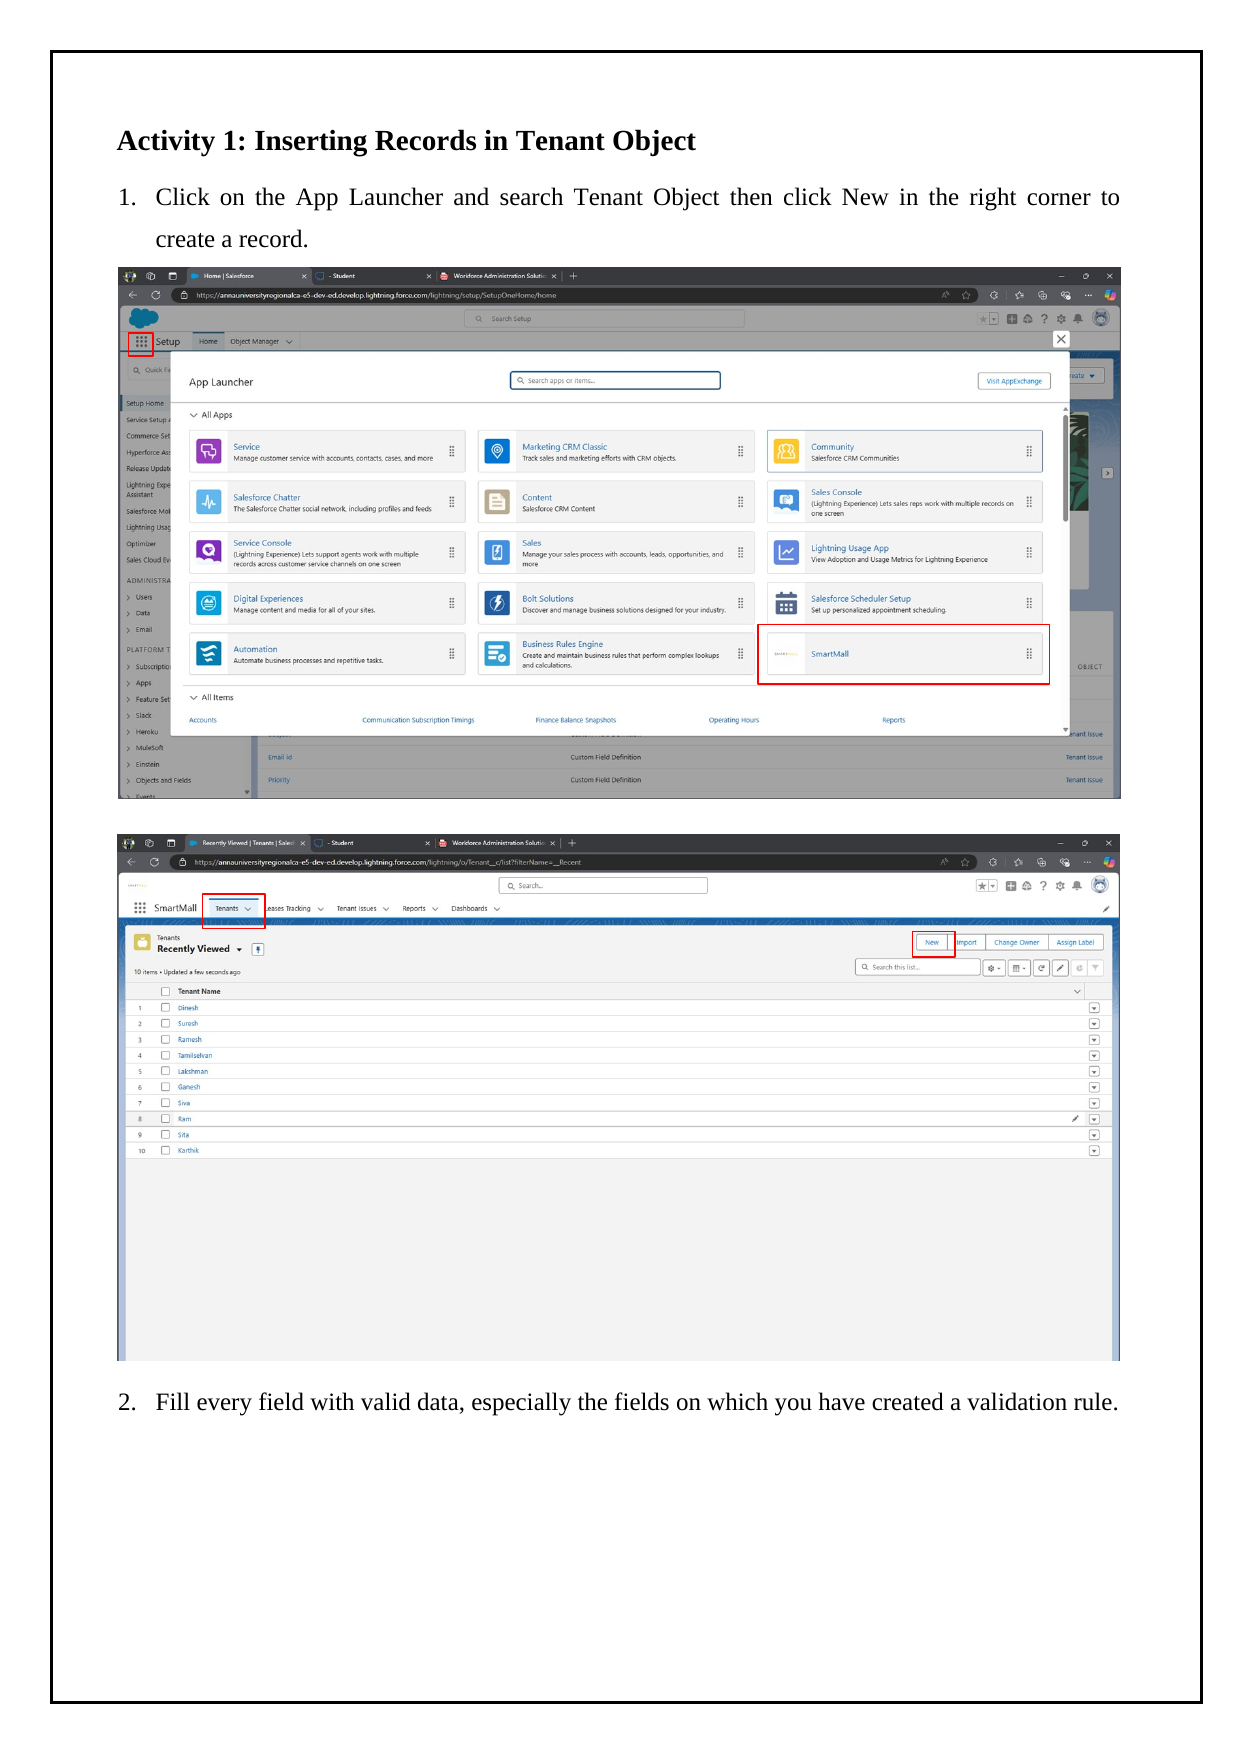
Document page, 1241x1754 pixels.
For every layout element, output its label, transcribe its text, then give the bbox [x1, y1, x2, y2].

picture [118, 267, 1121, 799]
list Fill every field with valid data, especially the fields on which you have created a validation rule. [118, 1387, 1122, 1416]
text Activity 1: Inserting Records in Tenant Object [116, 123, 1185, 156]
list Click on the App Launcher and search Tenant Object then click New in the right corner to create a record. [118, 182, 1122, 253]
picture [117, 834, 1120, 1361]
